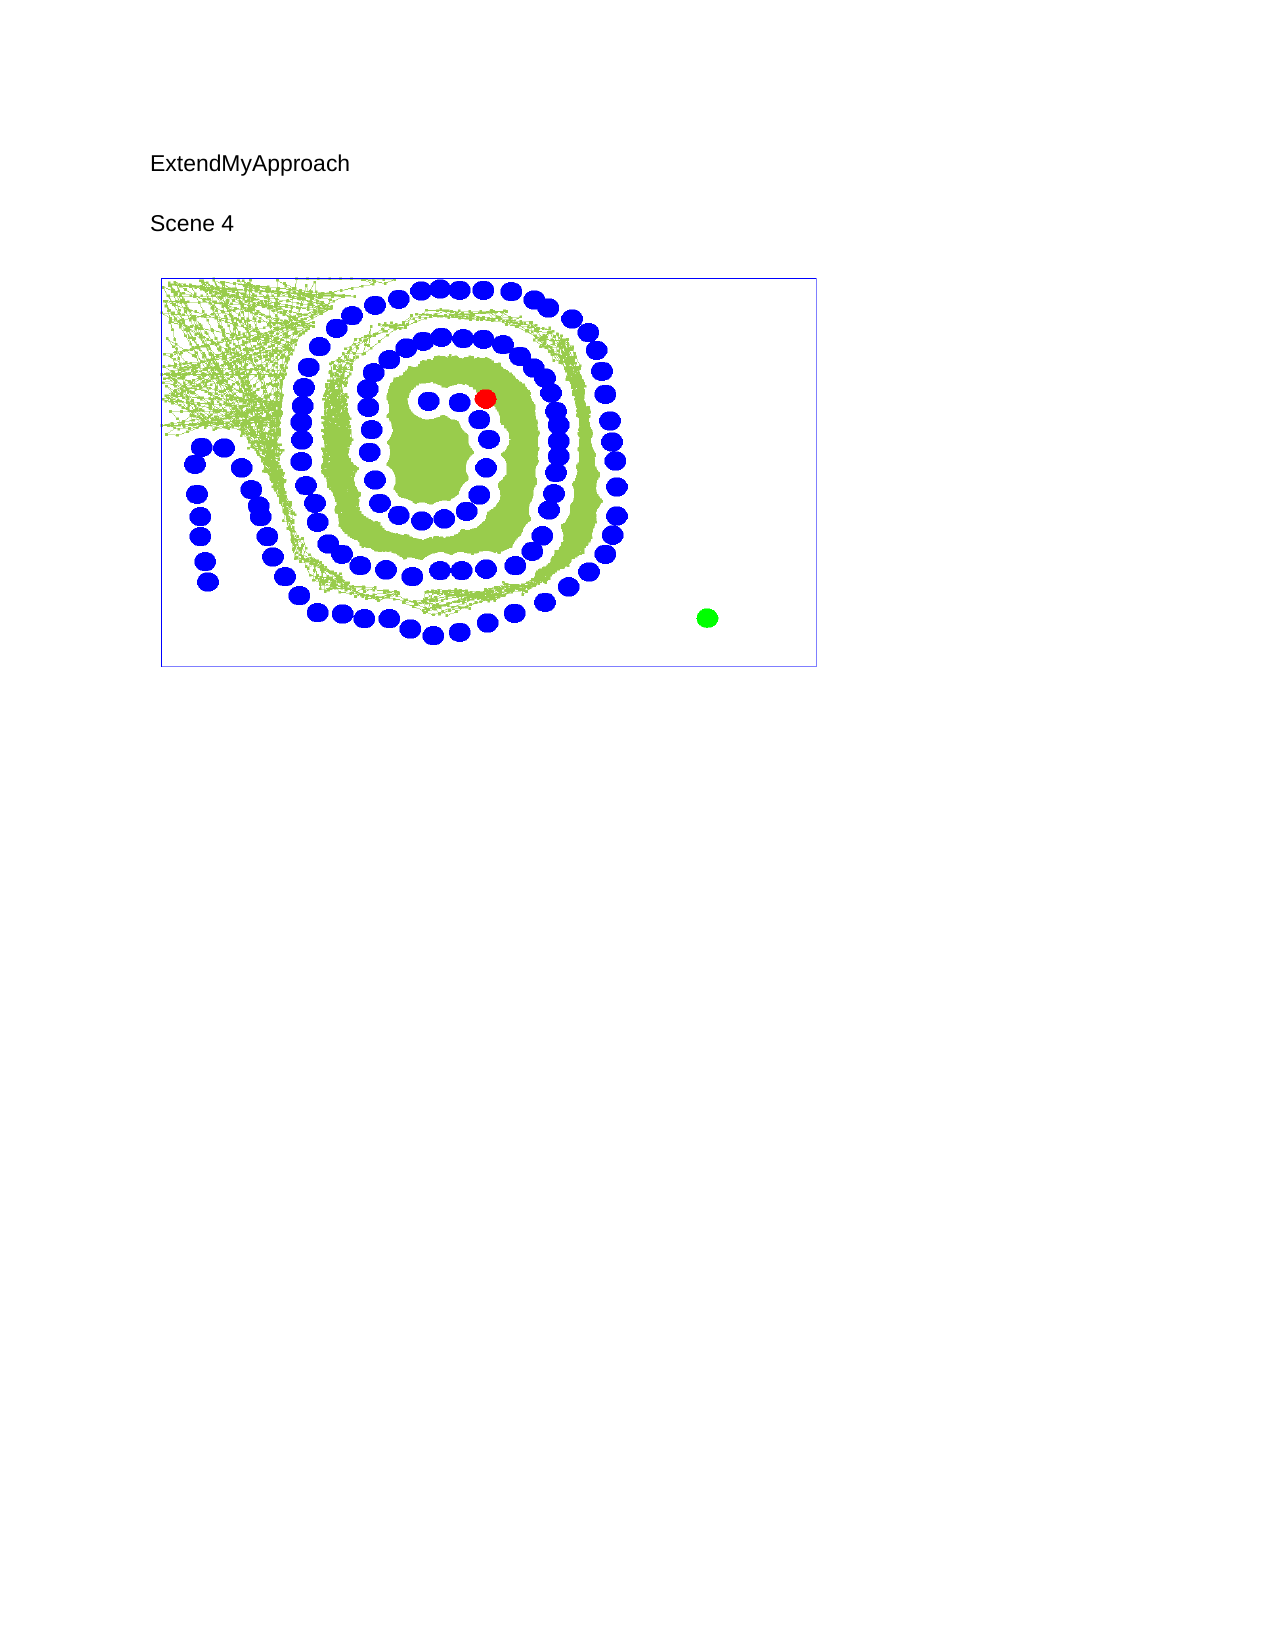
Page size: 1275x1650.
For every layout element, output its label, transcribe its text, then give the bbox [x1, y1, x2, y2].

text Scene 4 [150, 210, 1125, 237]
text ExtendMyApproach [150, 150, 1125, 176]
picture [150, 270, 827, 673]
